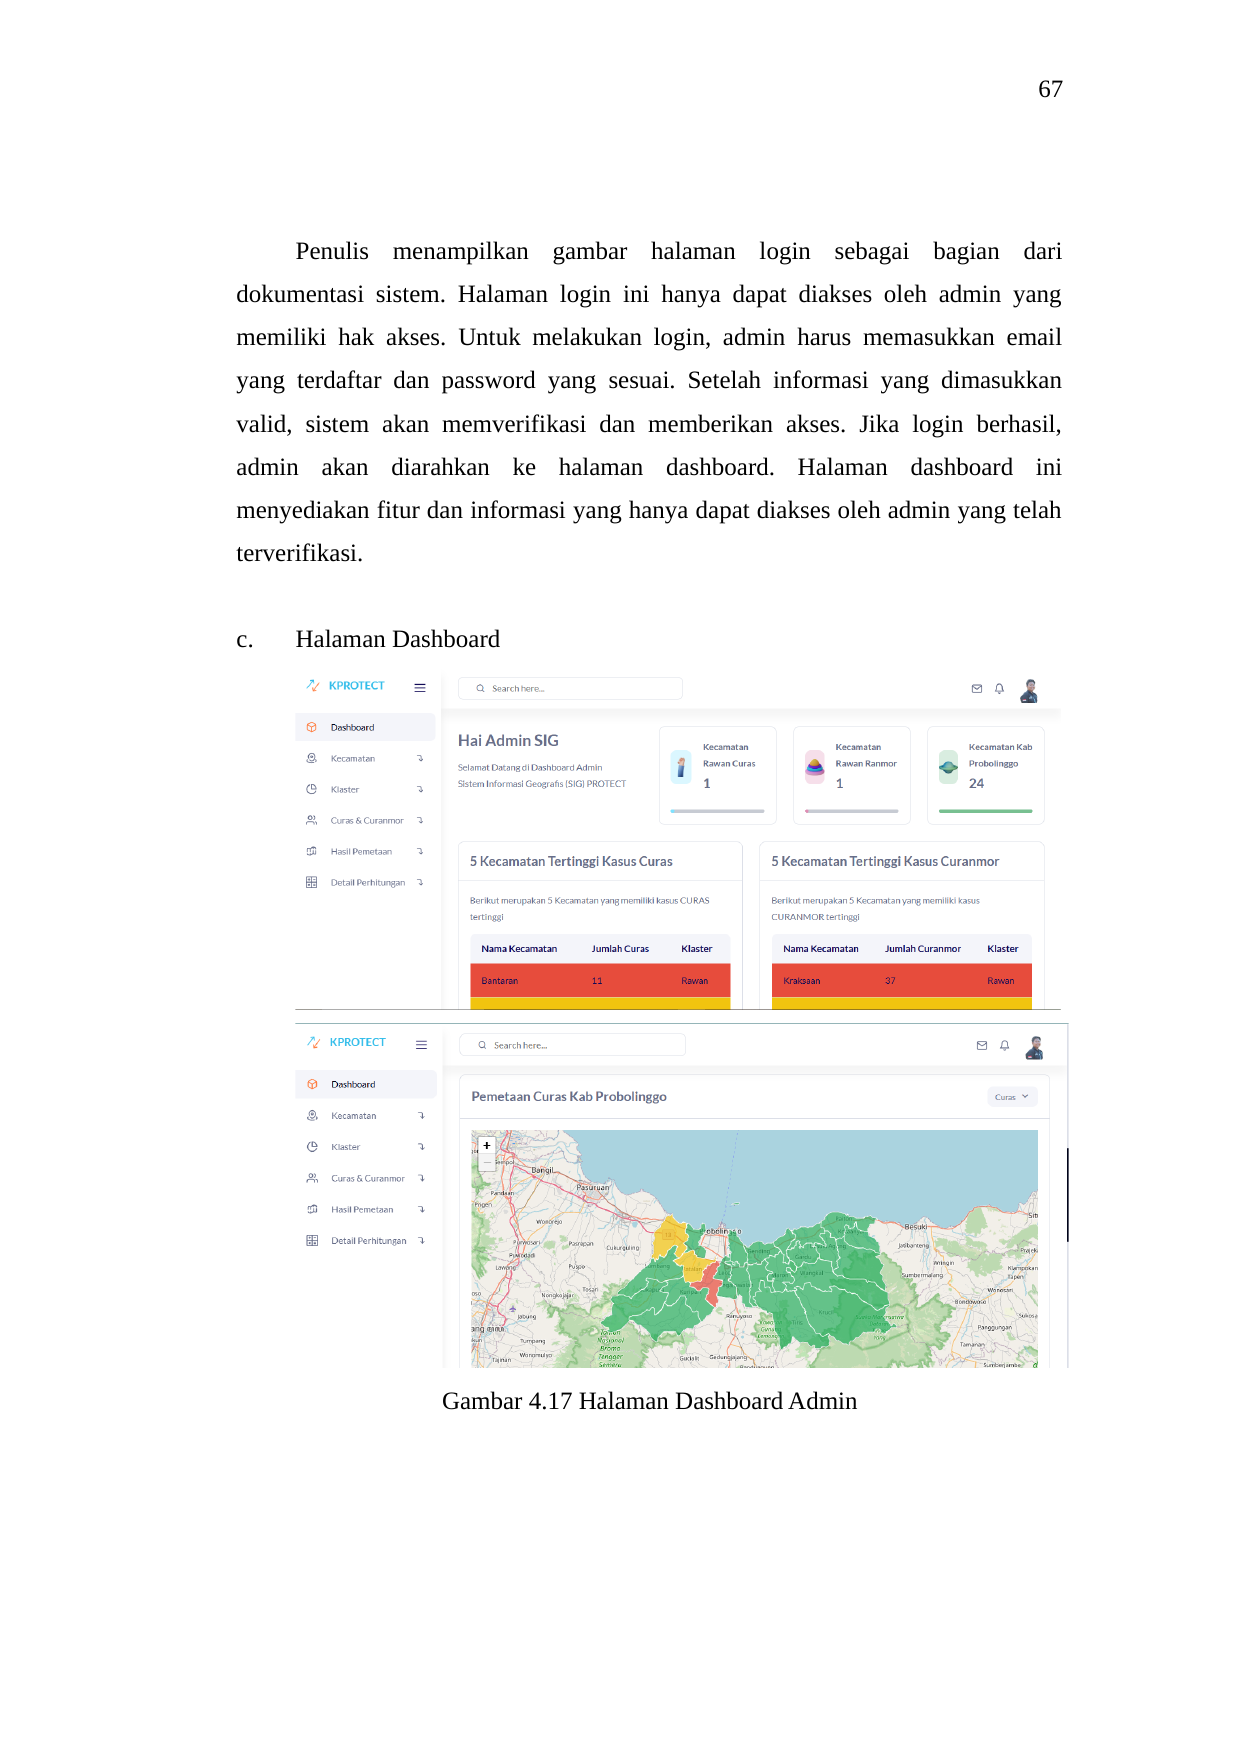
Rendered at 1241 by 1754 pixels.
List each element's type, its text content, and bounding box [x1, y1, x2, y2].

picture [295, 667, 1061, 1010]
list Penulis menampilkan gambar halaman login sebagai bagian dari dokumentasi sistem. Halaman login ini hanya dapat diakses oleh admin yang memiliki hak akses. Untuk melakukan login, admin harus memasukkan email yang terdaftar dan password yang sesuai. Setelah informasi yang dimasukkan valid, sistem akan memverifikasi dan memberikan akses. Jika login berhasil, admin akan diarahkan ke halaman dashboard. Halaman dashboard ini menyediakan fitur dan informasi yang hanya dapat diakses oleh admin yang telah terverifikasi. [236, 236, 1063, 567]
picture [295, 1023, 1069, 1368]
list Halaman Dashboard [236, 624, 1063, 653]
